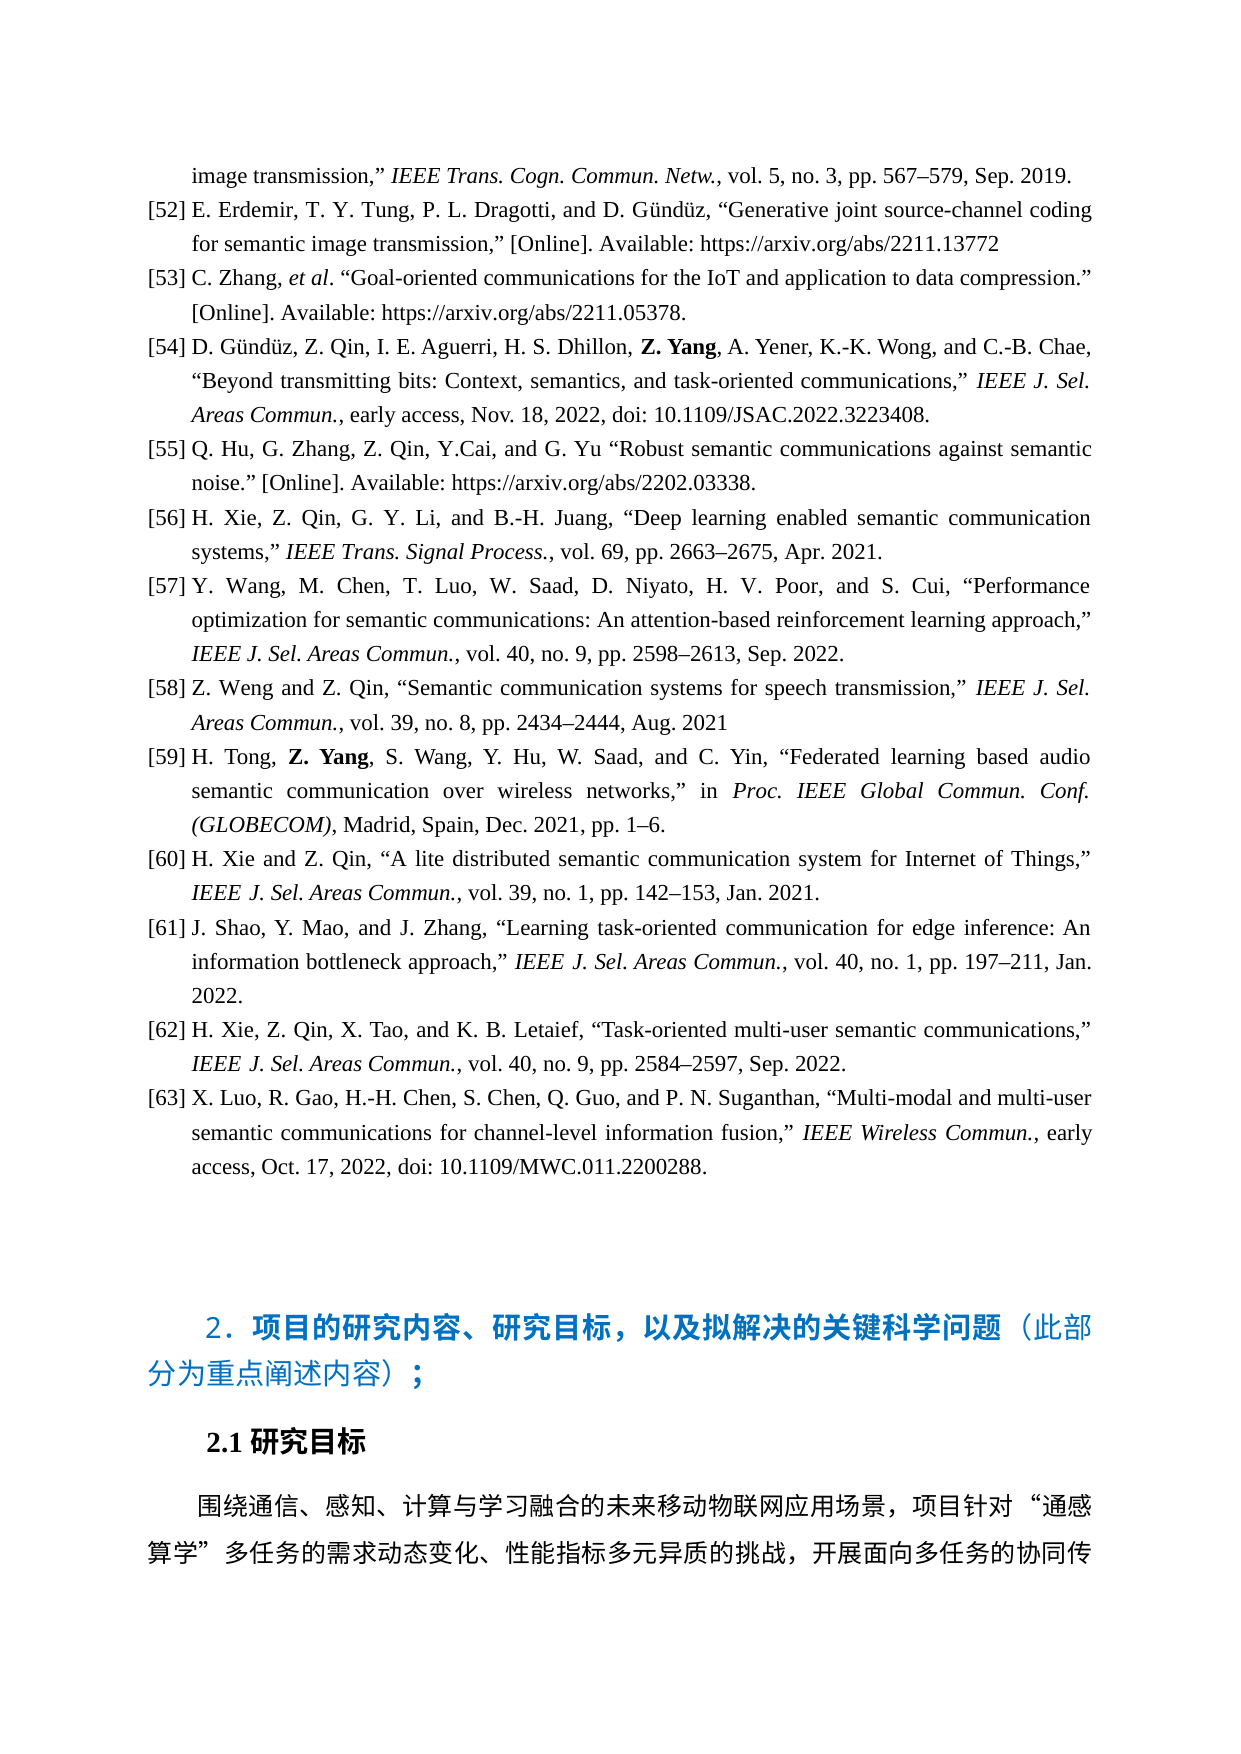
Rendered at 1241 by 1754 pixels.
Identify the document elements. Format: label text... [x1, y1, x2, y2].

list H. Xie and Z. Qin, “A lite distributed semantic communication system for Internet of Things,” IEEE J. Sel. Areas Commun., vol. 39, no. 1, pp. 142–153, Jan. 2021. [148, 845, 1092, 906]
list Q. Hu, G. Zhang, Z. Qin, Y.Cai, and G. Yu “Robust semantic communications against semantic noise.” [Online]. Available: https://arxiv.org/abs/2202.03338. [148, 435, 1092, 496]
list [148, 162, 1092, 188]
list Z. Weng and Z. Qin, “Semantic communication systems for speech transmission,” IEEE J. Sel. Areas Commun., vol. 39, no. 8, pp. 2434–2444, Aug. 2021 [148, 674, 1092, 735]
list H. Xie, Z. Qin, X. Tao, and K. B. Letaief, “Task-oriented multi-user semantic communications,” IEEE J. Sel. Areas Commun., vol. 40, no. 9, pp. 2584–2597, Sep. 2022. [148, 1016, 1092, 1077]
list H. Tong, Z. Yang, S. Wang, Y. Hu, W. Saad, and C. Yin, “Federated learning based audio semantic communication over wireless networks,” in Proc. IEEE Global Commun. Conf. (GLOBECOM), Madrid, Spain, Dec. 2021, pp. 1–6. [148, 743, 1092, 837]
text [148, 1486, 1092, 1569]
list X. Luo, R. Gao, H.-H. Chen, S. Chen, Q. Guo, and P. N. Suganthan, “Multi-modal and multi-user semantic communications for channel-level information fusion,” IEEE Wireless Commun., early access, Oct. 17, 2022, doi: 10.1109/MWC.011.2200288. [148, 1084, 1092, 1179]
list D. Gündüz, Z. Qin, I. E. Aguerri, H. S. Dhillon, Z. Yang, A. Yener, K.-K. Wong, and C.-B. Chae, “Beyond transmitting bits: Context, semantics, and task-oriented communications,” IEEE J. Sel. Areas Commun., early access, Nov. 18, 2022, doi: 10.1109/JSAC.2022.3223408. [148, 333, 1092, 427]
list C. Zhang, et al. “Goal-oriented communications for the IoT and application to data compression.” [Online]. Available: https://arxiv.org/abs/2211.05378. [148, 264, 1092, 325]
list E. Erdemir, T. Y. Tung, P. L. Dragotti, and D. Gündüz, “Generative joint source-channel coding for semantic image transmission,” [Online]. Available: https://arxiv.org/abs/2211.13772 [148, 196, 1092, 257]
list J. Shao, Y. Mao, and J. Zhang, “Learning task-oriented communication for edge inference: An information bottleneck approach,” IEEE J. Sel. Areas Commun., vol. 40, no. 1, pp. 197–211, Jan. 2022. [148, 914, 1092, 1008]
list Y. Wang, M. Chen, T. Luo, W. Saad, D. Niyato, H. V. Poor, and S. Cui, “Performance optimization for semantic communications: An attention-based reinforcement learning approach,” IEEE J. Sel. Areas Commun., vol. 40, no. 9, pp. 2598–2613, Sep. 2022. [148, 572, 1092, 667]
text 2．项目的研究内容、研究目标，以及拟解决的关键科学问题（此部分为重点阐述内容）； [148, 1302, 1092, 1394]
text 2.1 研究目标 [148, 1419, 1092, 1461]
list H. Xie, Z. Qin, G. Y. Li, and B.-H. Juang, “Deep learning enabled semantic communication systems,” IEEE Trans. Signal Process., vol. 69, pp. 2663–2675, Apr. 2021. [148, 504, 1092, 564]
